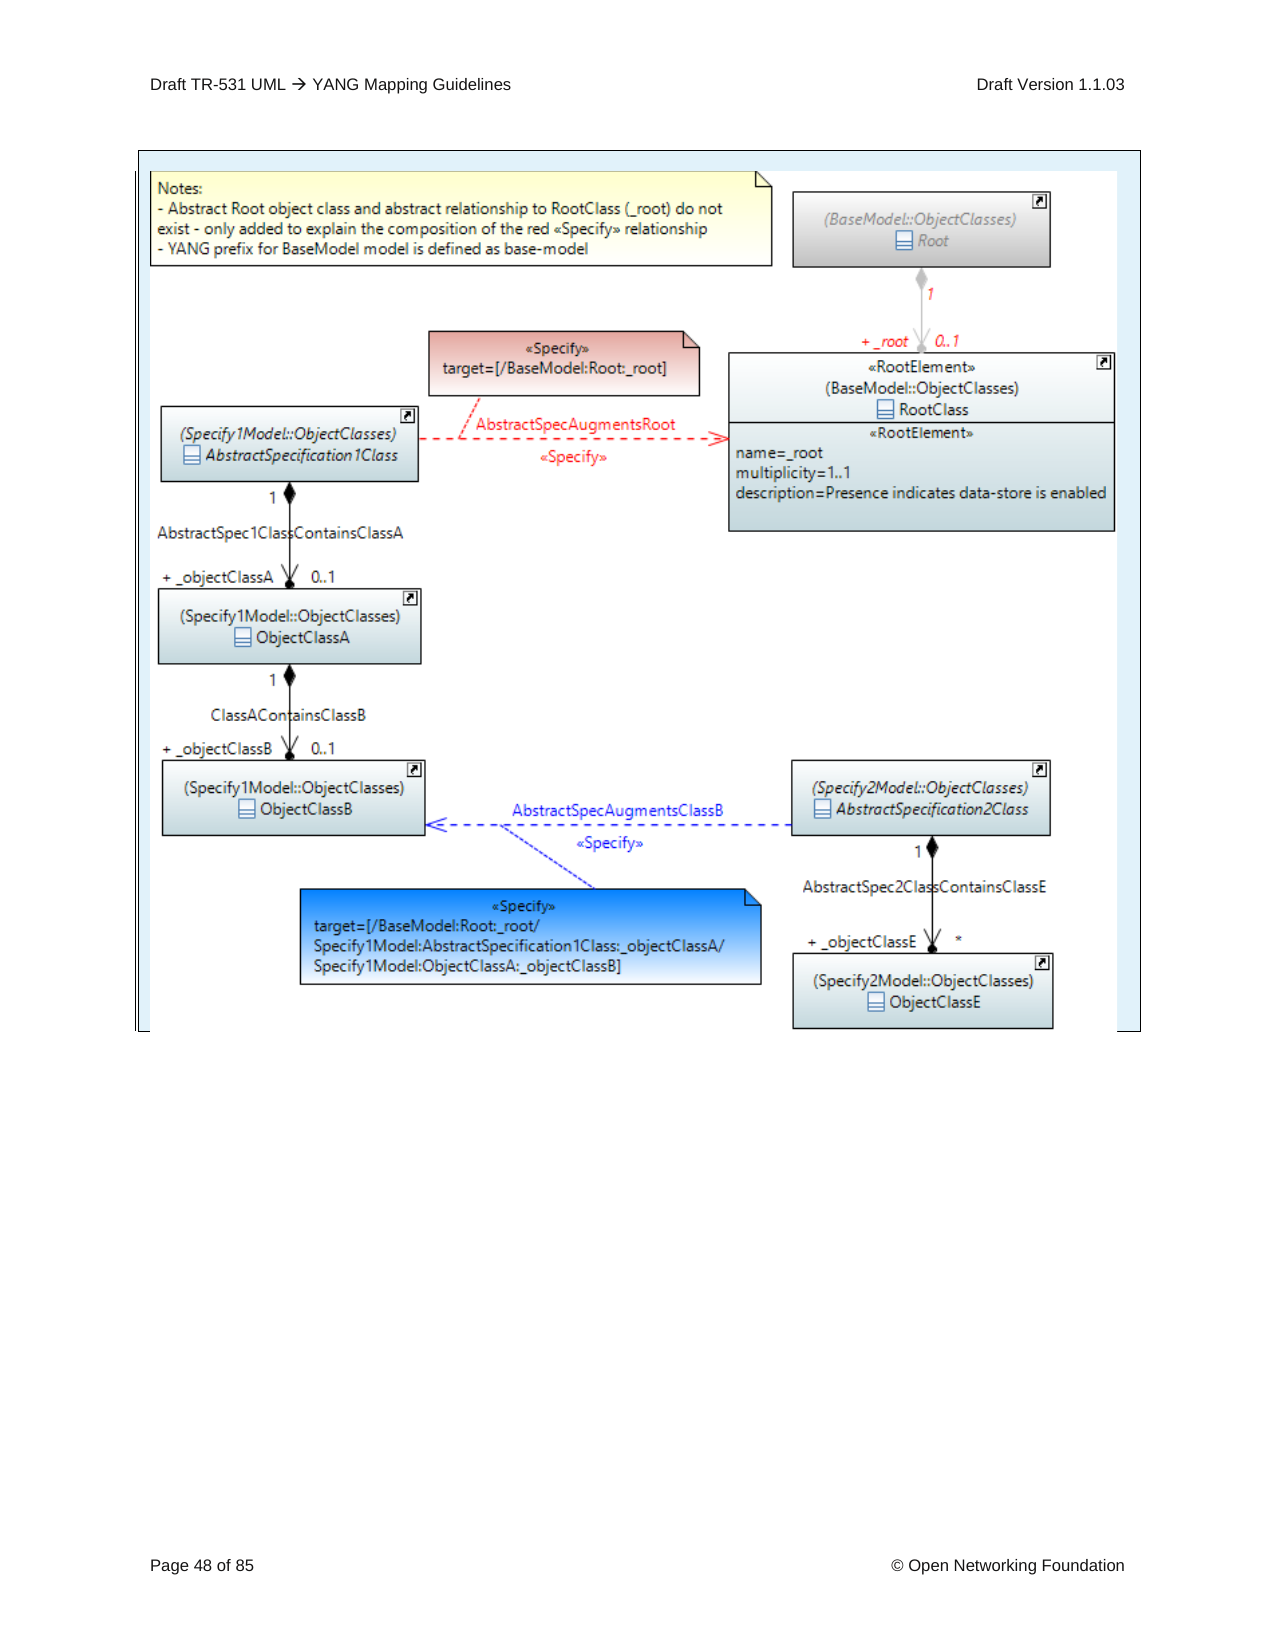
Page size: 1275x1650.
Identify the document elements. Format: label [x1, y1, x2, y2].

picture [150, 171, 1118, 1032]
